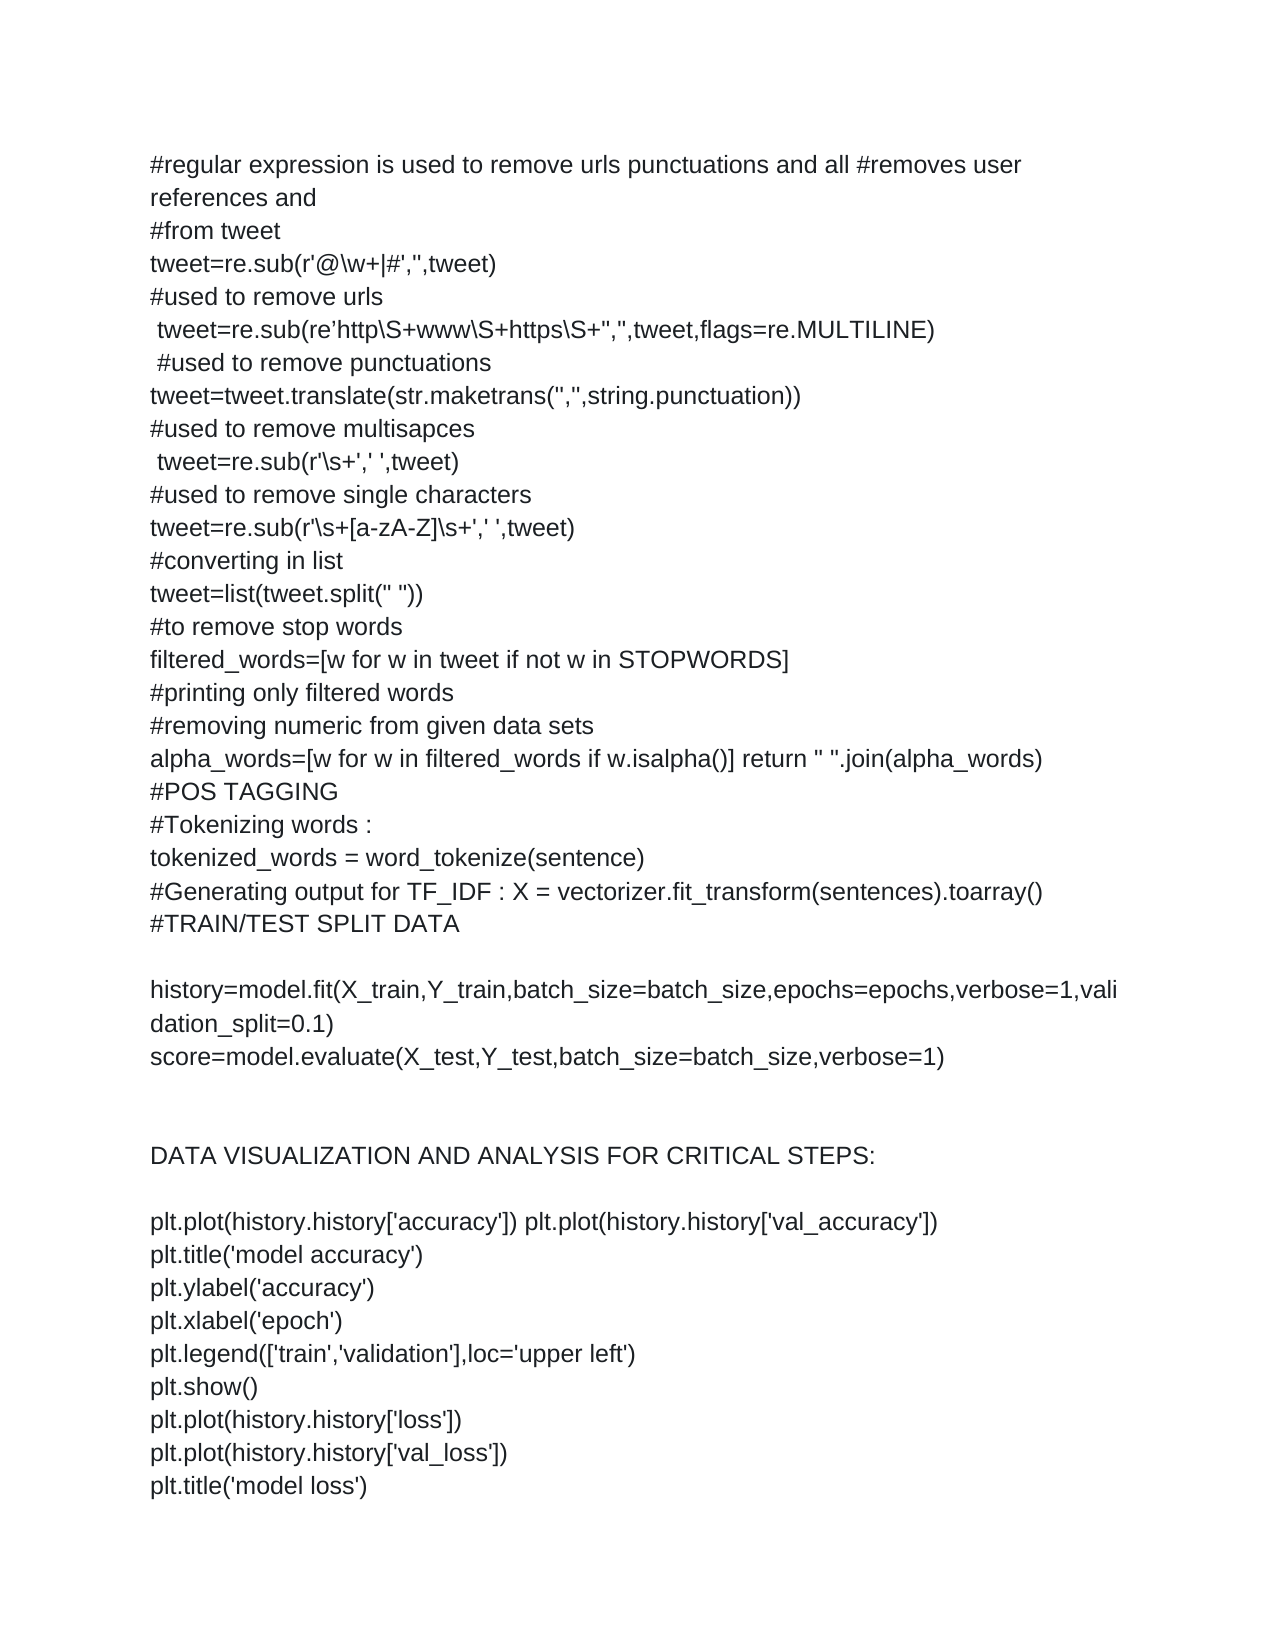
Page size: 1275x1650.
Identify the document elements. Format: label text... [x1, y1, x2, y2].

text #to remove stop words [150, 612, 1125, 641]
text tweet=re.sub(r'\s+',' ',tweet) [150, 447, 1125, 476]
text #used to remove multisapces [150, 414, 1125, 443]
text #used to remove punctuations tweet=tweet.translate(str.maketrans('','',string.punctuation)) [150, 348, 1125, 410]
text #Generating output for TF_IDF : X = vectorizer.fit_transform(sentences).toarray() [150, 876, 1125, 905]
text plt.xlabel('epoch') [150, 1306, 1125, 1334]
text history=model.fit(X_train,Y_train,batch_size=batch_size,epochs=epochs,verbose=1,validation_split=0.1) score=model.evaluate(X_test,Y_test,batch_size=batch_size,verbose=1) [150, 976, 1125, 1070]
text plt.title('model loss') [150, 1471, 1125, 1499]
text plt.plot(history.history['accuracy']) plt.plot(history.history['val_accuracy']) [150, 1207, 1125, 1235]
text #regular expression is used to remove urls punctuations and all #removes user references and [150, 150, 1125, 212]
text plt.ylabel('accuracy') [150, 1273, 1125, 1301]
text #used to remove single characters [150, 480, 1125, 509]
text #converting in list [150, 546, 1125, 575]
text #from tweet [150, 216, 1125, 245]
text tweet=re.sub(r'@\w+|#','',tweet) [150, 249, 1125, 278]
text alpha_words=[w for w in filtered_words if w.isalpha()] return " ".join(alpha_words) [150, 744, 1125, 773]
text #used to remove urls [150, 282, 1125, 311]
text #POS TAGGING [150, 777, 1125, 806]
text plt.show() [150, 1372, 1125, 1401]
text #TRAIN/TEST SPLIT DATA [150, 909, 1125, 938]
text DATA VISUALIZATION AND ANALYSIS FOR CRITICAL STEPS: [150, 1141, 1125, 1169]
text filtered_words=[w for w in tweet if not w in STOPWORDS] [150, 645, 1125, 674]
text #removing numeric from given data sets [150, 711, 1125, 740]
text plt.plot(history.history['val_loss']) [150, 1438, 1125, 1467]
text tokenized_words = word_tokenize(sentence) [150, 843, 1125, 872]
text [150, 1339, 1125, 1367]
text #Tokenizing words : [150, 810, 1125, 839]
text plt.plot(history.history['loss']) [150, 1405, 1125, 1433]
text tweet=list(tweet.split(" ")) [150, 579, 1125, 608]
text tweet=re.sub(re’http\S+www\S+https\S+",'',tweet,flags=re.MULTILINE) [150, 315, 1125, 344]
text plt.title('model accuracy') [150, 1240, 1125, 1268]
text tweet=re.sub(r'\s+[a-zA-Z]\s+',' ',tweet) [150, 513, 1125, 542]
text #printing only filtered words [150, 678, 1125, 707]
